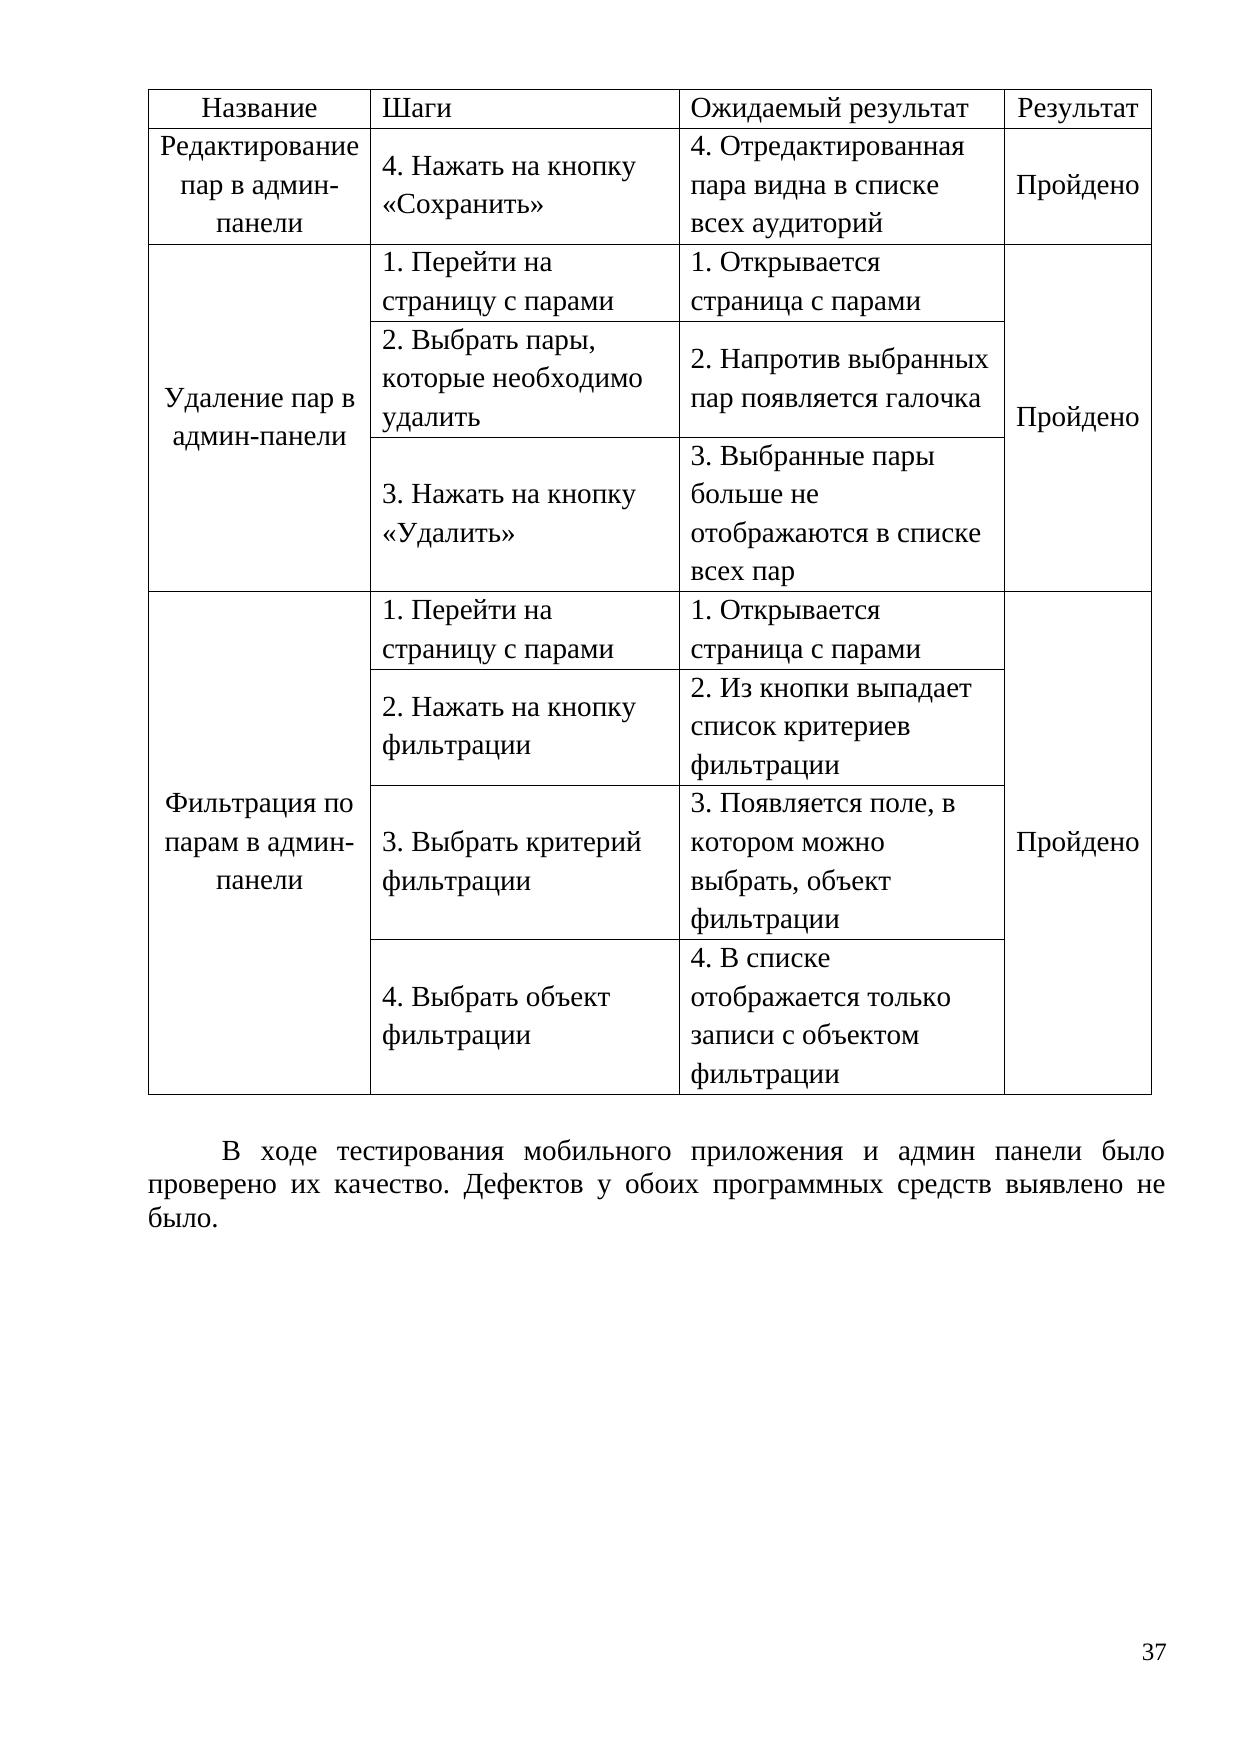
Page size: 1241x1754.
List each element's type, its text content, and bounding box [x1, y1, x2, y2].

table_cell 3. Выбранные пары больше не отображаются в списке всех пар [680, 438, 1004, 591]
table_cell Пройдено [1005, 129, 1151, 243]
table_cell Название [149, 90, 370, 127]
table_cell 2. Выбрать пары, которые необходимо удалить [371, 322, 679, 437]
table_cell Пройдено [1005, 245, 1151, 591]
table_cell 2. Нажать на кнопку фильтрации [371, 670, 679, 784]
table_cell 3. Нажать на кнопку «Удалить» [371, 438, 679, 591]
table_cell 2. Напротив выбранных пар появляется галочка [680, 322, 1004, 437]
table_cell 4. В списке отображается только записи с объектом фильтрации [680, 940, 1004, 1093]
table_cell 1. Открывается страница с парами [680, 245, 1004, 321]
table_cell Редактирование пар в админ-панели [149, 129, 370, 243]
text В ходе тестирования мобильного приложения и админ панели было проверено их качество. Дефектов у обоих программных средств выявлено не было. [148, 1133, 1167, 1234]
table_cell 4. Выбрать объект фильтрации [371, 940, 679, 1093]
table_cell 3. Выбрать критерий фильтрации [371, 786, 679, 939]
table_cell 1. Перейти на страницу с парами [371, 245, 679, 321]
table_cell Шаги [371, 90, 679, 127]
table_cell 4. Нажать на кнопку «Сохранить» [371, 129, 679, 243]
table_cell Ожидаемый результат [680, 90, 1004, 127]
table_cell Пройдено [1005, 592, 1151, 1093]
table_cell Удаление пар в админ-панели [149, 245, 370, 591]
table_cell 4. Отредактированная пара видна в списке всех аудиторий [680, 129, 1004, 243]
table_cell 2. Из кнопки выпадает список критериев фильтрации [680, 670, 1004, 784]
table_cell Фильтрация по парам в админ-панели [149, 592, 370, 1093]
table_cell 1. Перейти на страницу с парами [371, 592, 679, 669]
table_cell 1. Открывается страница с парами [680, 592, 1004, 669]
table_cell Результат [1005, 90, 1151, 127]
table_cell 3. Появляется поле, в котором можно выбрать, объект фильтрации [680, 786, 1004, 939]
